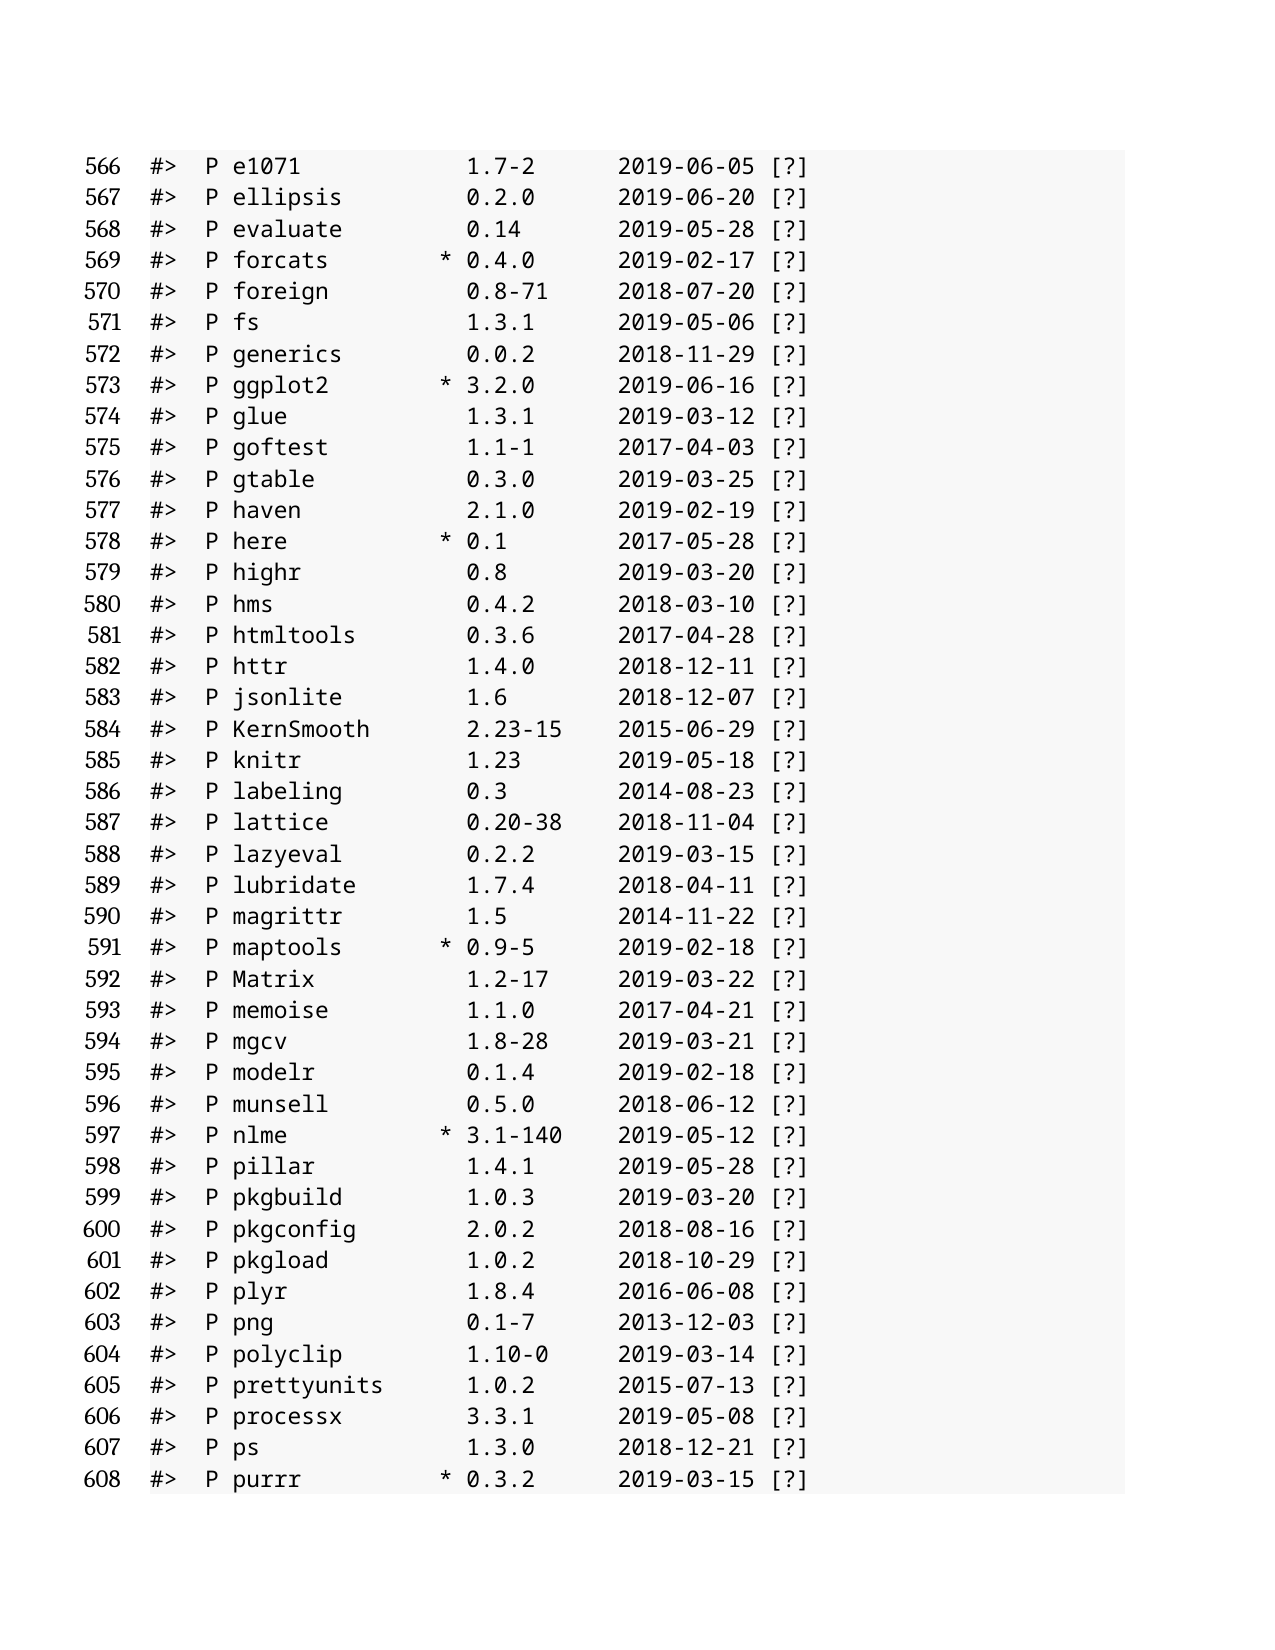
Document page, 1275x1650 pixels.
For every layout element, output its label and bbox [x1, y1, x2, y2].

text [150, 150, 1125, 1494]
